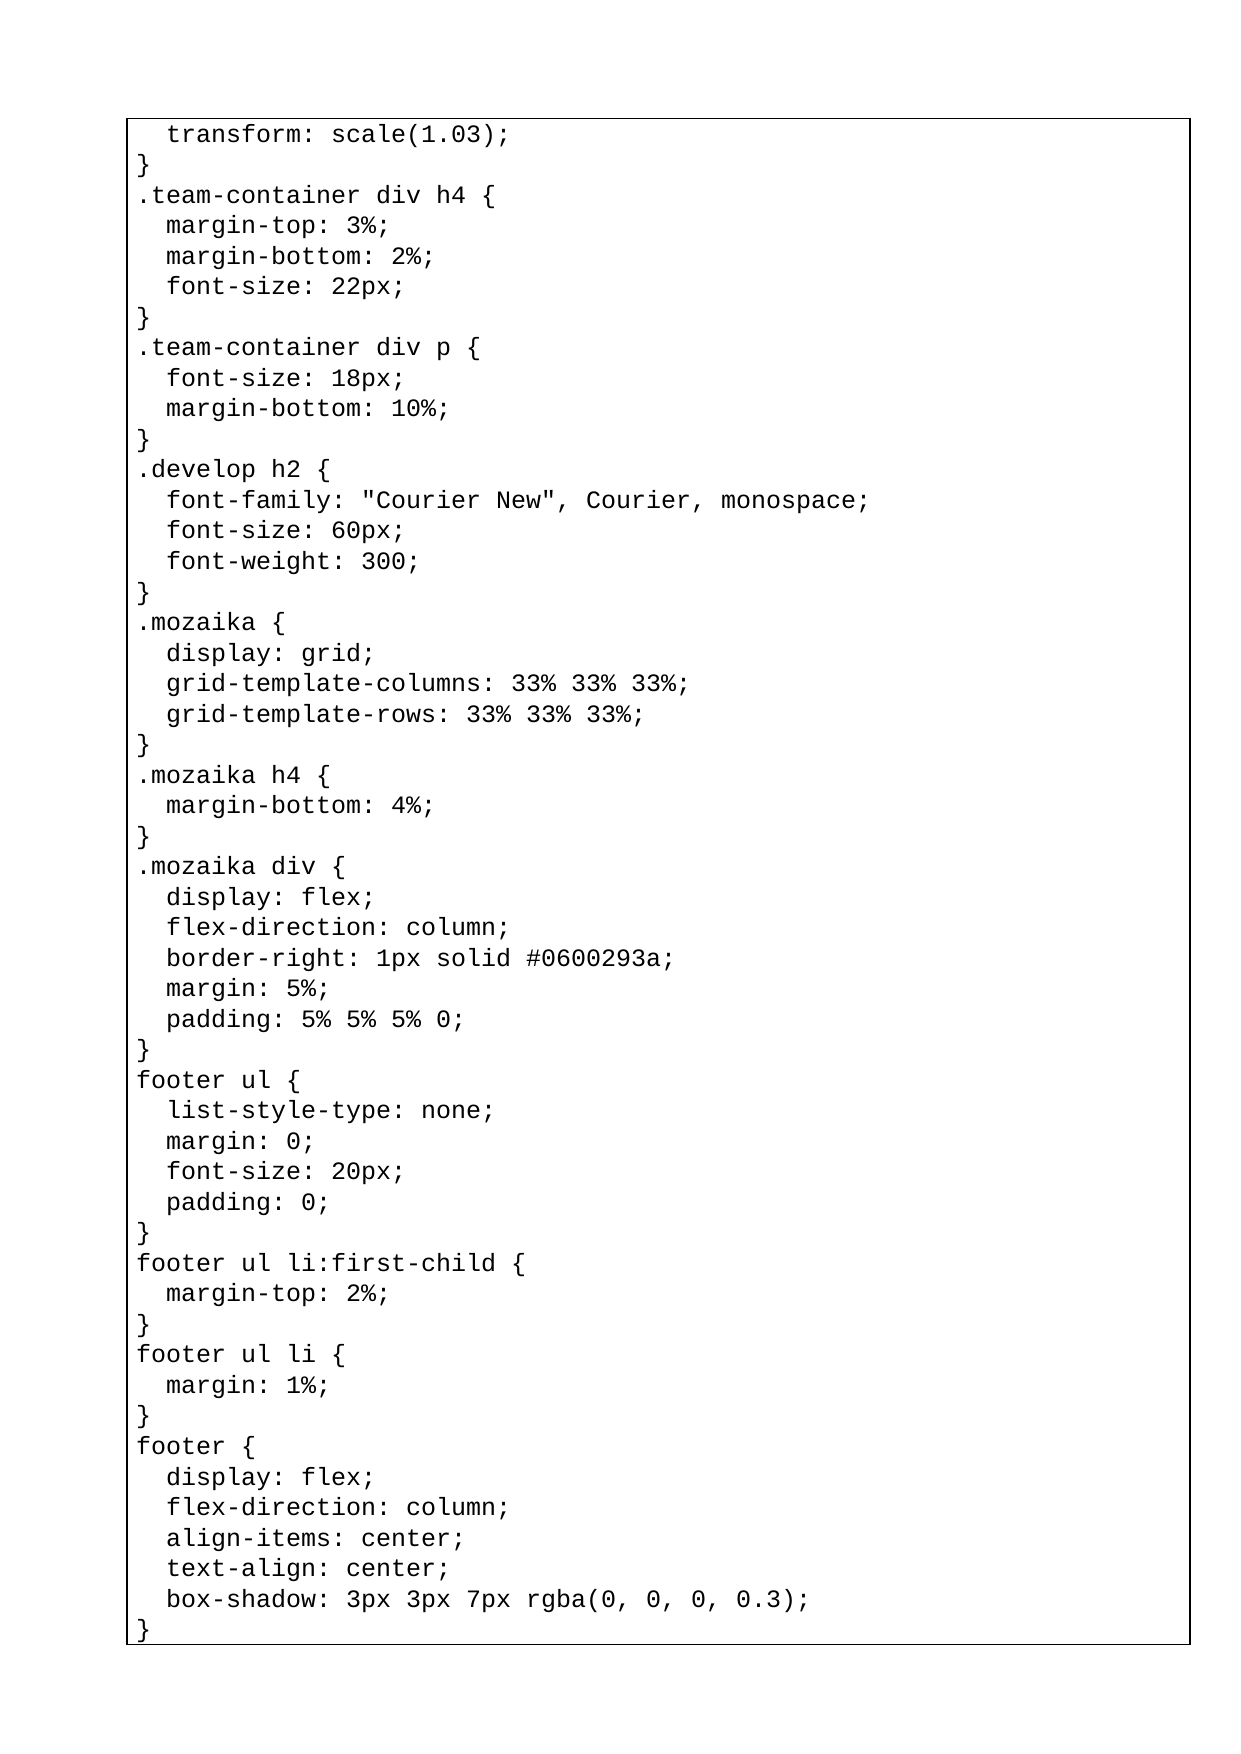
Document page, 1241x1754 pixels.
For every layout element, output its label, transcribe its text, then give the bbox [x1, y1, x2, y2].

text } [128, 1217, 1189, 1247]
text padding: 5% 5% 5% 0; [128, 1003, 1189, 1034]
text footer ul li:first-child { [128, 1247, 1189, 1278]
text .mozaika div { [128, 851, 1189, 881]
text .mozaika h4 { [128, 759, 1189, 789]
text font-size: 18px; [128, 362, 1189, 393]
text grid-template-columns: 33% 33% 33%; [128, 667, 1189, 698]
text margin: 5%; [128, 973, 1189, 1003]
text display: grid; [128, 637, 1189, 667]
text list-style-type: none; [128, 1095, 1189, 1125]
text .team-container div p { [128, 332, 1189, 362]
text margin: 1%; [128, 1369, 1189, 1400]
text text-align: center; [128, 1553, 1189, 1583]
text padding: 0; [128, 1186, 1189, 1217]
text transform: scale(1.03); [128, 119, 1189, 149]
text } [128, 1614, 1189, 1644]
text .mozaika { [128, 606, 1189, 637]
text flex-direction: column; [128, 912, 1189, 942]
text border-right: 1px solid #0600293a; [128, 942, 1189, 973]
text margin-bottom: 2%; [128, 240, 1189, 271]
text } [128, 1400, 1189, 1431]
text display: flex; [128, 1461, 1189, 1492]
text } [128, 1034, 1189, 1064]
text margin: 0; [128, 1125, 1189, 1156]
text } [128, 301, 1189, 332]
text .develop h2 { [128, 454, 1189, 484]
text } [128, 820, 1189, 851]
text align-items: center; [128, 1522, 1189, 1553]
text flex-direction: column; [128, 1492, 1189, 1522]
text grid-template-rows: 33% 33% 33%; [128, 698, 1189, 728]
text margin-top: 2%; [128, 1278, 1189, 1308]
text } [128, 728, 1189, 759]
text .team-container div h4 { [128, 179, 1189, 210]
text font-weight: 300; [128, 545, 1189, 576]
text footer ul li { [128, 1339, 1189, 1369]
text font-size: 22px; [128, 271, 1189, 301]
text box-shadow: 3px 3px 7px rgba(0, 0, 0, 0.3); [128, 1583, 1189, 1614]
text footer { [128, 1431, 1189, 1461]
text margin-top: 3%; [128, 210, 1189, 240]
text } [128, 1308, 1189, 1339]
text footer ul { [128, 1064, 1189, 1095]
text margin-bottom: 4%; [128, 789, 1189, 820]
text margin-bottom: 10%; [128, 393, 1189, 423]
text font-size: 20px; [128, 1156, 1189, 1186]
text font-family: "Courier New", Courier, monospace; [128, 484, 1189, 515]
text display: flex; [128, 881, 1189, 912]
text } [128, 149, 1189, 179]
text } [128, 423, 1189, 454]
text font-size: 60px; [128, 515, 1189, 545]
text } [128, 576, 1189, 606]
